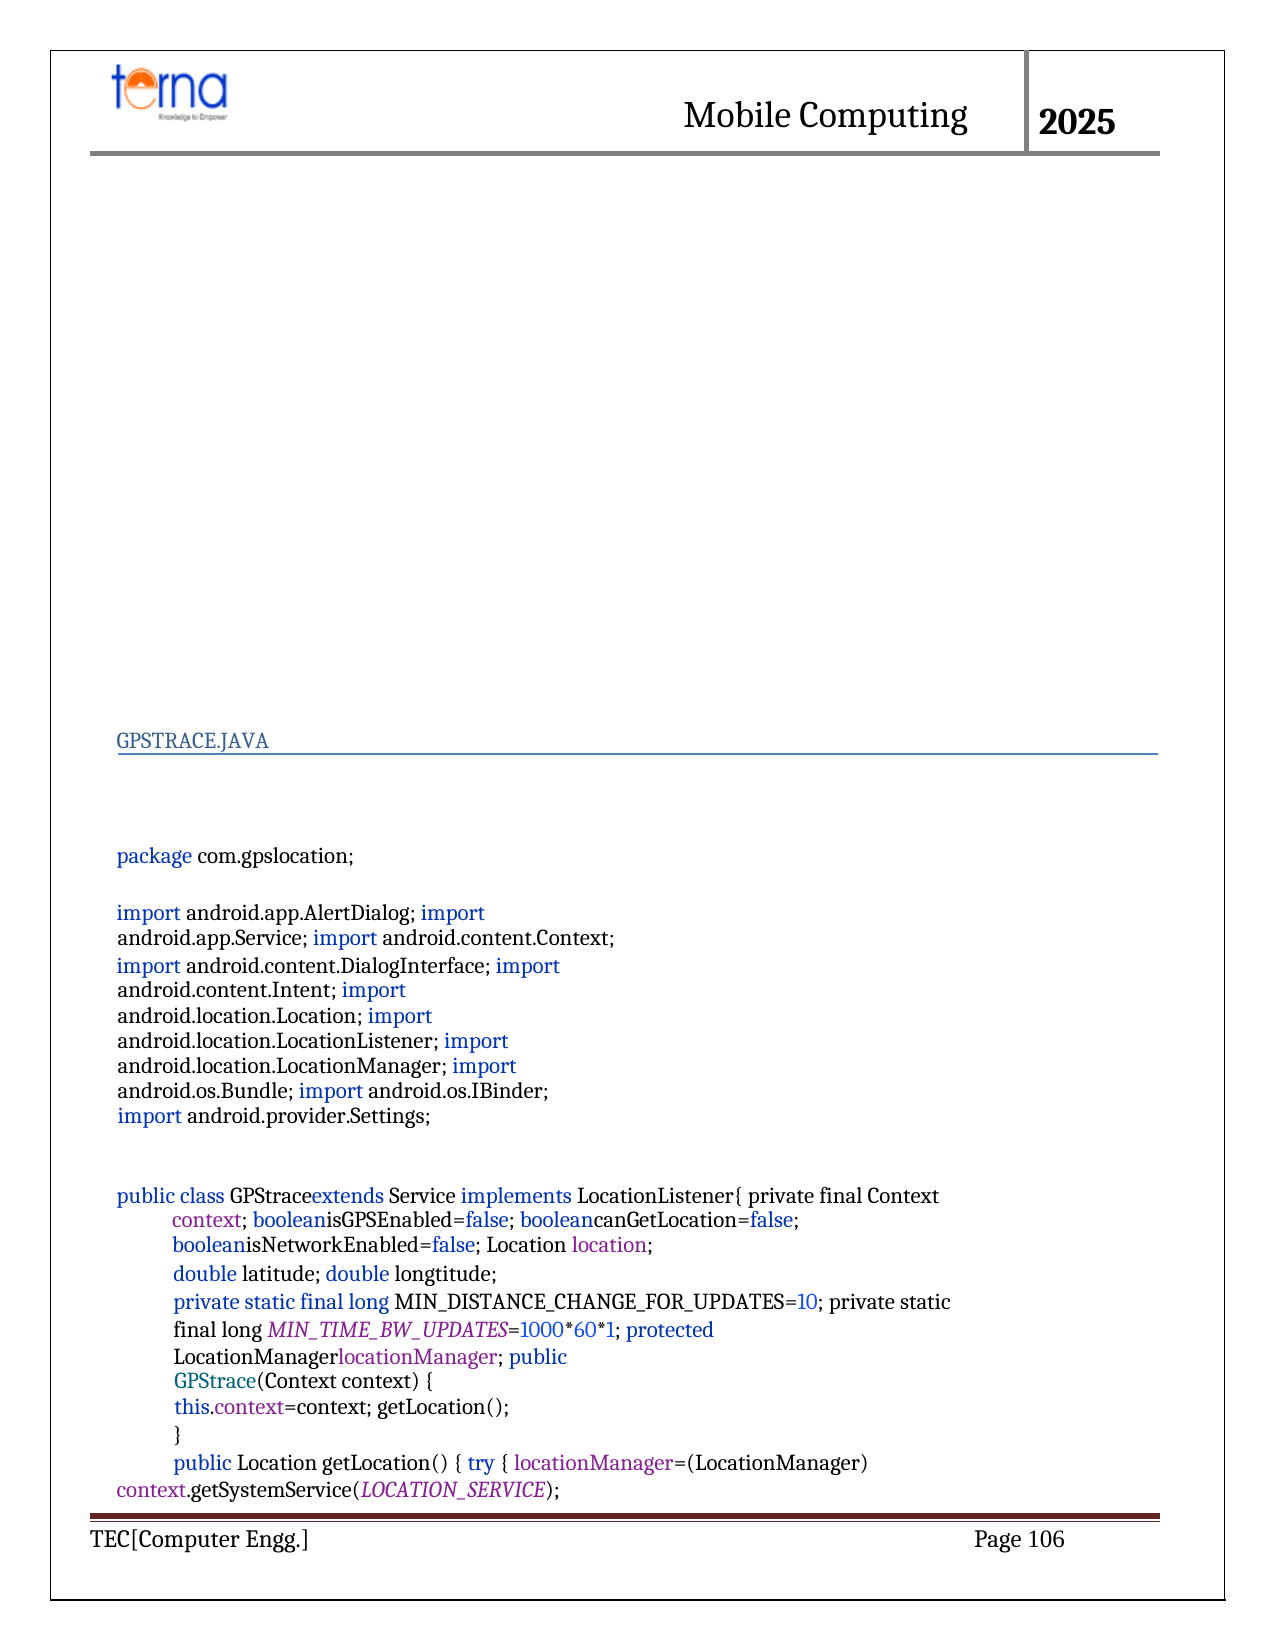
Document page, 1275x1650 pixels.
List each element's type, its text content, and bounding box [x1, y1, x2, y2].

text import android.content.DialogInterface; import android.content.Intent; import android.location.Location; import android.location.LocationListener; import android.location.LocationManager; import android.os.Bundle; import android.os.IBinder; import android.provider.Settings; [116, 953, 606, 1129]
text public class GPStraceextends Service implements LocationListener{ private final Context context; booleanisGPSEnabled=false; booleancanGetLocation=false; booleanisNetworkEnabled=false; Location location; [116, 1183, 987, 1259]
text package com.gpslocation; [116, 843, 1161, 868]
text public Location getLocation() { try { locationManager=(LocationManager) [173, 1450, 894, 1475]
text double latitude; double longtitude; [173, 1261, 513, 1286]
text GPSTRACE.JAVA [116, 728, 1161, 754]
text } [173, 1422, 1161, 1447]
text private static final long MIN_DISTANCE_CHANGE_FOR_UPDATES=10; private static [173, 1289, 1161, 1314]
text context.getSystemService(LOCATION_SERVICE); [116, 1478, 1161, 1503]
picture [101, 57, 232, 128]
text final long MIN_TIME_BW_UPDATES=1000*60*1; protected [173, 1317, 1160, 1343]
text LocationManagerlocationManager; public GPStrace(Context context) { this.context=context; getLocation(); [173, 1344, 582, 1420]
text import android.app.AlertDialog; import android.app.Service; import android.content.Context; [116, 901, 640, 951]
